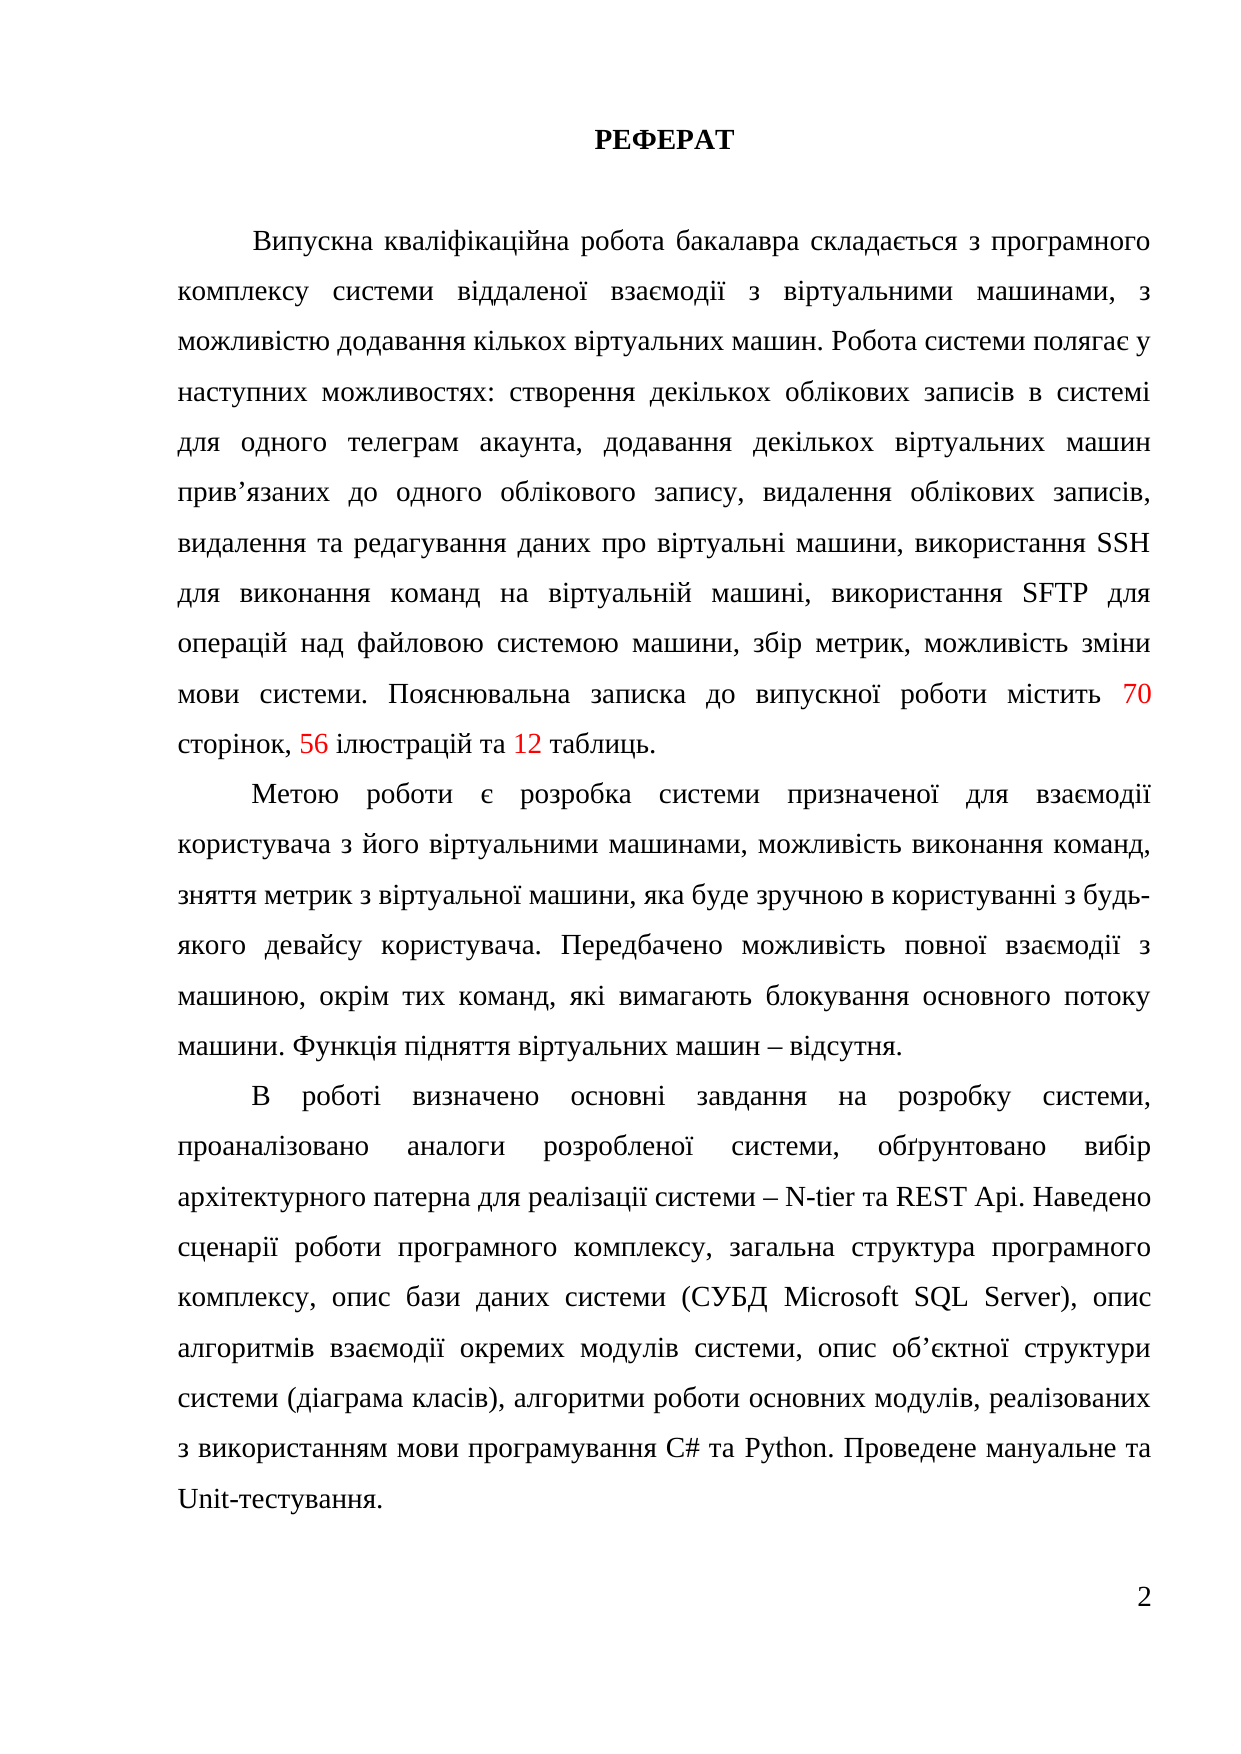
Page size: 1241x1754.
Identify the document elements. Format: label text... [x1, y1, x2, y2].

text Випускна кваліфікаційна робота бакалавра складається з програмного комплексу системи віддаленої взаємодії з віртуальними машинами, з можливістю додавання кількох віртуальних машин. Робота системи полягає у наступних можливостях: створення декількох облікових записів в системі для одного телеграм акаунта, додавання декількох віртуальних машин прив’язаних до одного облікового запису, видалення облікових записів, видалення та редагування даних про віртуальні машини, використання SSH для виконання команд на віртуальній машині, використання SFTP для операцій над файловою системою машини, збір метрик, можливість зміни мови системи. Пояснювальна записка до випускної роботи містить 70 сторінок, 56 ілюстрацій та 12 таблиць. [177, 223, 1152, 759]
text В роботі визначено основні завдання на розробку системи, проаналізовано аналоги розробленої системи, обґрунтовано вибір архітектурного патерна для реалізації системи – N-tier та REST Api. Наведено сценарії роботи програмного комплексу, загальна структура програмного комплексу, опис бази даних системи (СУБД Microsoft SQL Server), опис алгоритмів взаємодії окремих модулів системи, опис об’єктної структури системи (діаграма класів), алгоритми роботи основних модулів, реалізованих з використанням мови програмування C# та Python. Проведене мануальне та Unit-тестування. [177, 1078, 1152, 1514]
text Метою роботи є розробка системи призначеної для взаємодії користувача з його віртуальними машинами, можливість виконання команд, зняття метрик з віртуальної машини, яка буде зручною в користуванні з будь-якого девайсу користувача. Передбачено можливість повної взаємодії з машиною, окрім тих команд, які вимагають блокування основного потоку машини. Функція підняття віртуальних машин – відсутня. [177, 776, 1152, 1061]
subtitle РЕФЕРАТ [177, 122, 1152, 156]
